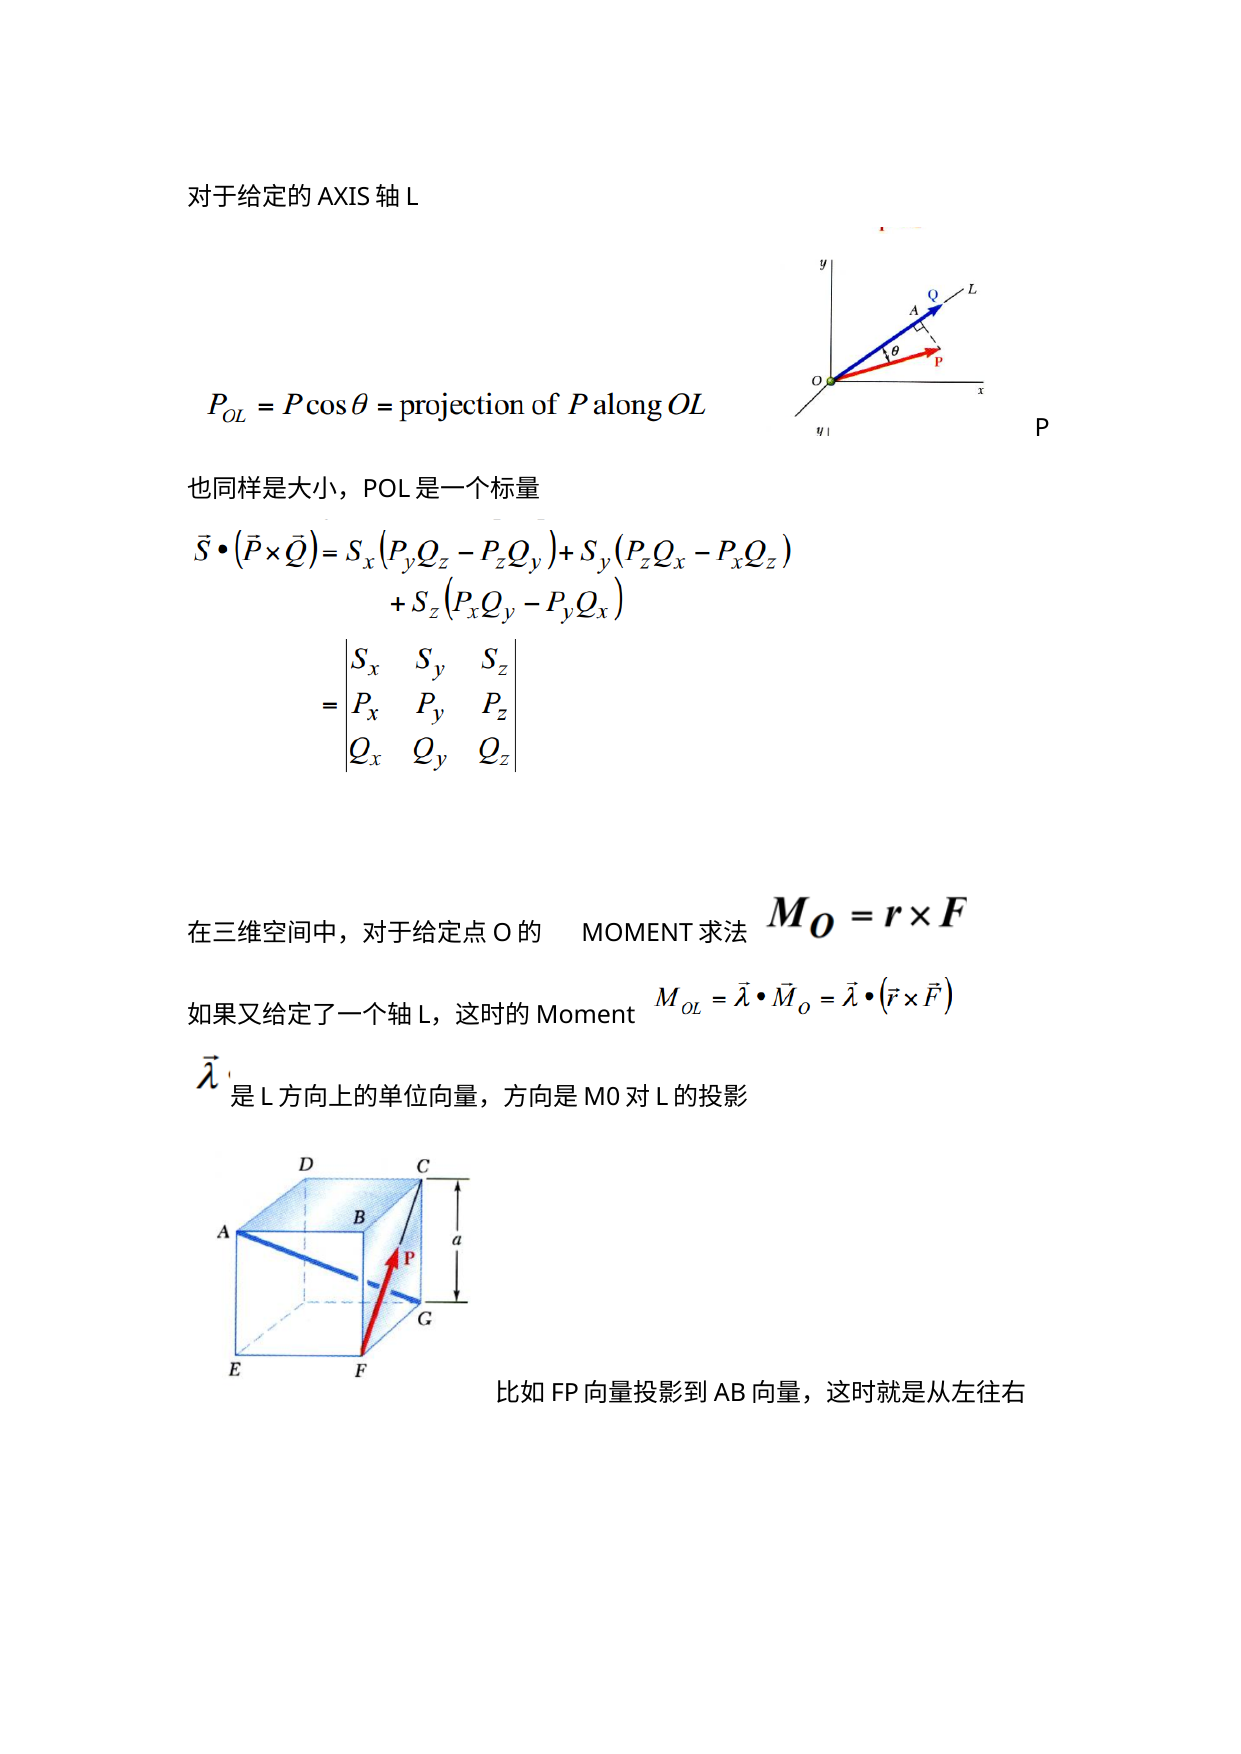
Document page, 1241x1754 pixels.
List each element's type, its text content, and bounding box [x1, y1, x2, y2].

picture [187, 1137, 496, 1401]
picture [635, 974, 982, 1024]
text 在三维空间中，对于给定点O的 MOMENT求法 [187, 877, 1053, 974]
picture [747, 877, 967, 942]
text 是L方向上的单位向量，方向是M0对L的投影 [187, 1039, 1053, 1137]
text 对于给定的AXIS轴L [187, 162, 1053, 227]
picture [187, 227, 1035, 436]
picture [187, 1039, 231, 1106]
picture [187, 519, 818, 805]
